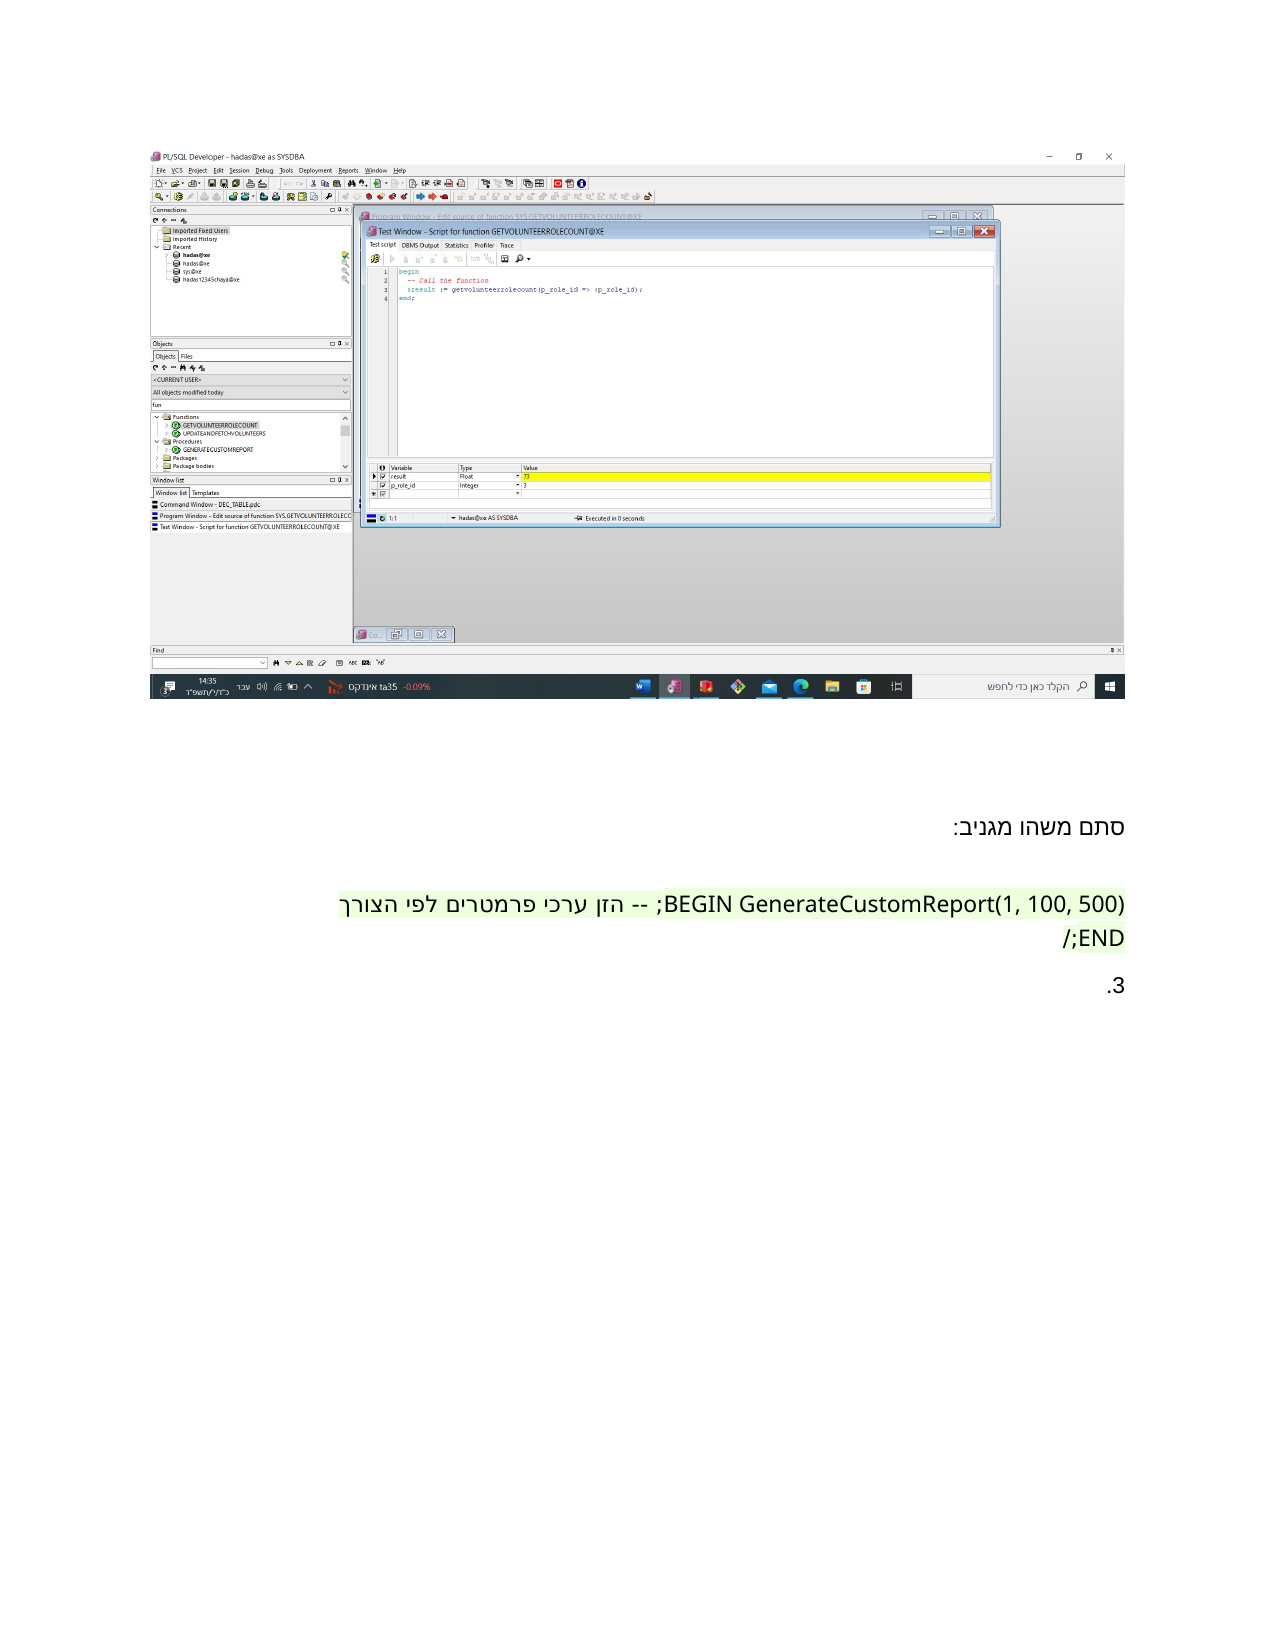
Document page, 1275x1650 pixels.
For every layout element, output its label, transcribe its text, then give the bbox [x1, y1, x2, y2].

text BEGIN GenerateCustomReport(1, 100, 500); -- הזן ערכי פרמטרים לפי הצורך END;/ [150, 858, 1125, 953]
text 3. [150, 972, 1125, 998]
picture [150, 150, 1125, 699]
text סתם משהו מגניב: [150, 813, 1125, 840]
